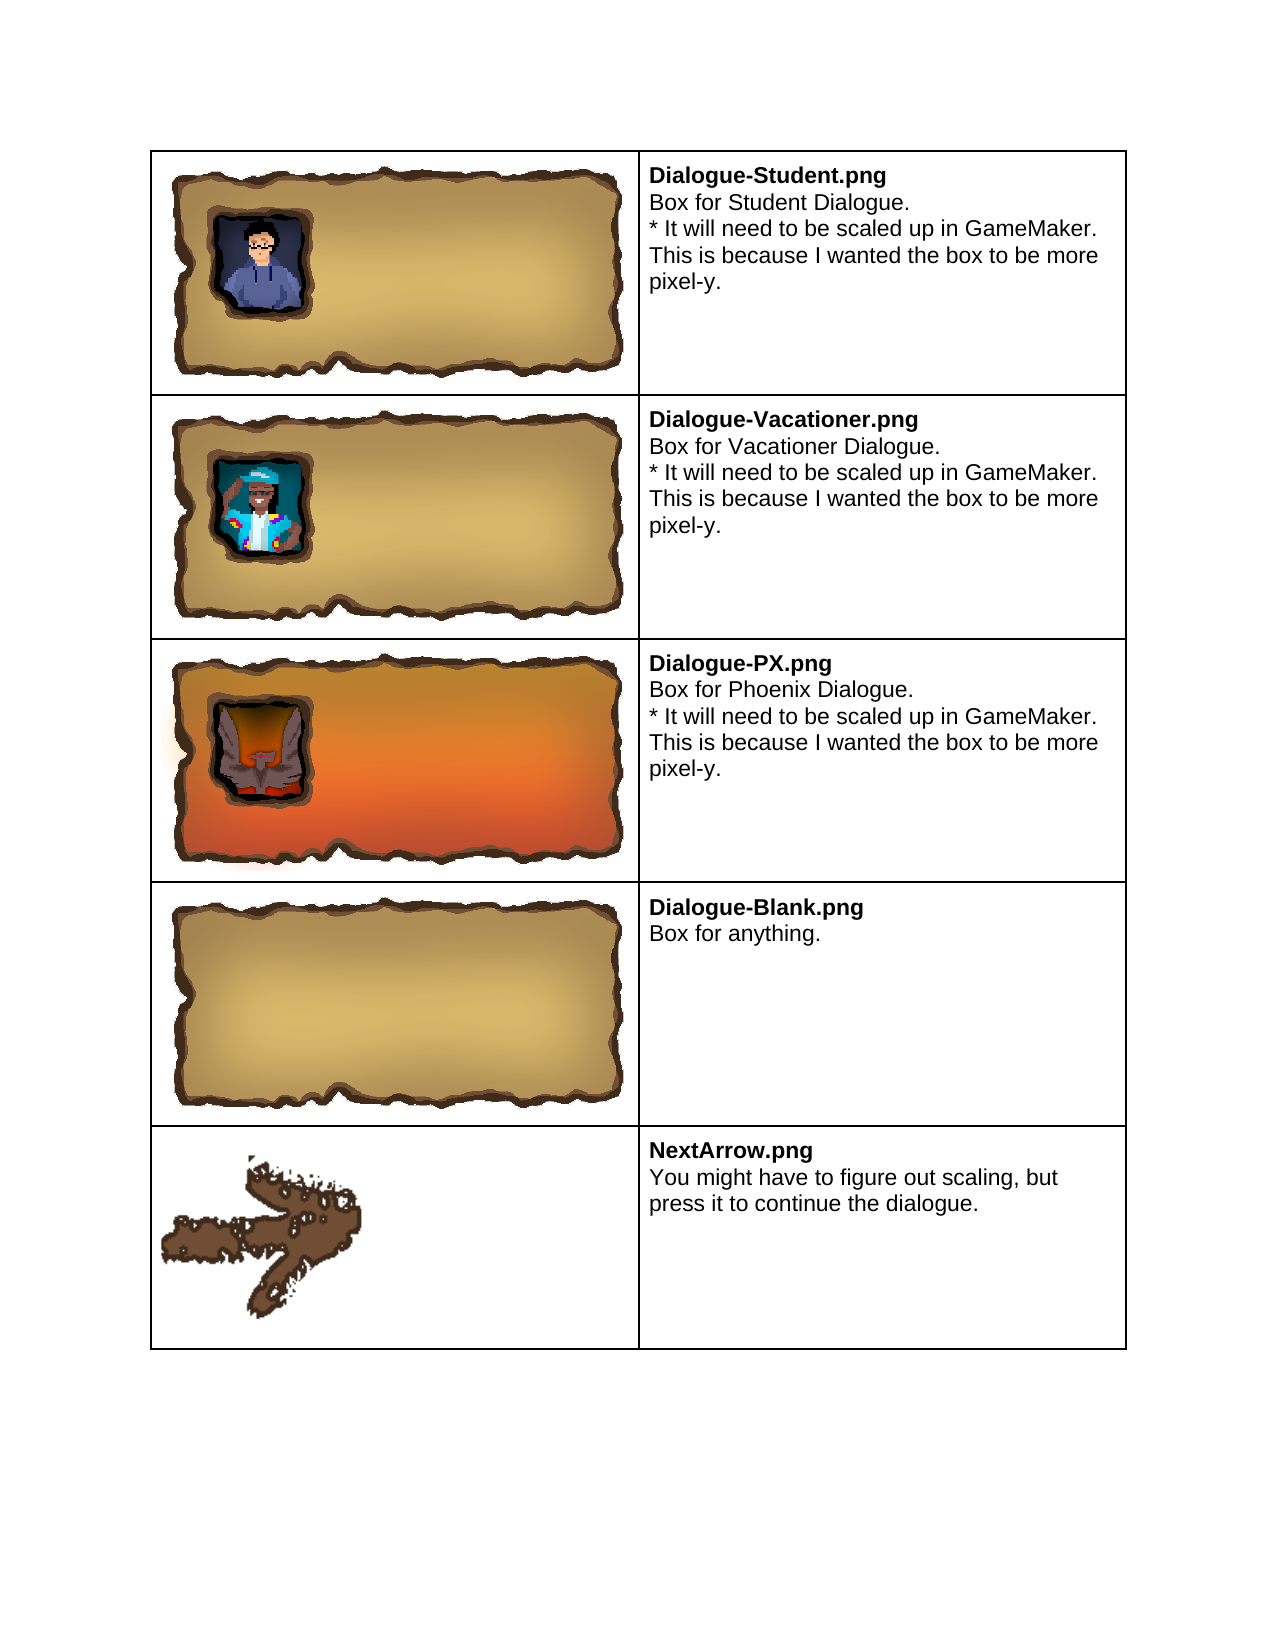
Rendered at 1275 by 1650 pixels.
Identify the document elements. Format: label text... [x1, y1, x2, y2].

picture [161, 893, 628, 1115]
table_cell Dialogue-Blank.png Box for anything. [640, 883, 1125, 1125]
table_cell [152, 152, 638, 394]
table_cell [152, 1127, 638, 1348]
table_cell NextArrow.png You might have to figure out scaling, but press it to continue the dialogue. [640, 1127, 1125, 1348]
picture [161, 162, 628, 384]
picture [161, 406, 628, 627]
table_cell [152, 883, 638, 1125]
table_cell Dialogue-Vacationer.png Box for Vacationer Dialogue. * It will need to be scaled up in GameMaker. This is because I wanted the box to be more pixel-y. [640, 396, 1125, 637]
table_cell Dialogue-Student.png Box for Student Dialogue. * It will need to be scaled up in GameMaker. This is because I wanted the box to be more pixel-y. [640, 152, 1125, 394]
table_cell [152, 396, 638, 637]
picture [161, 650, 628, 871]
table_cell Dialogue-PX.png Box for Phoenix Dialogue. * It will need to be scaled up in GameMaker. This is because I wanted the box to be more pixel-y. [640, 640, 1125, 881]
table_cell [152, 640, 638, 881]
picture [161, 1137, 362, 1338]
